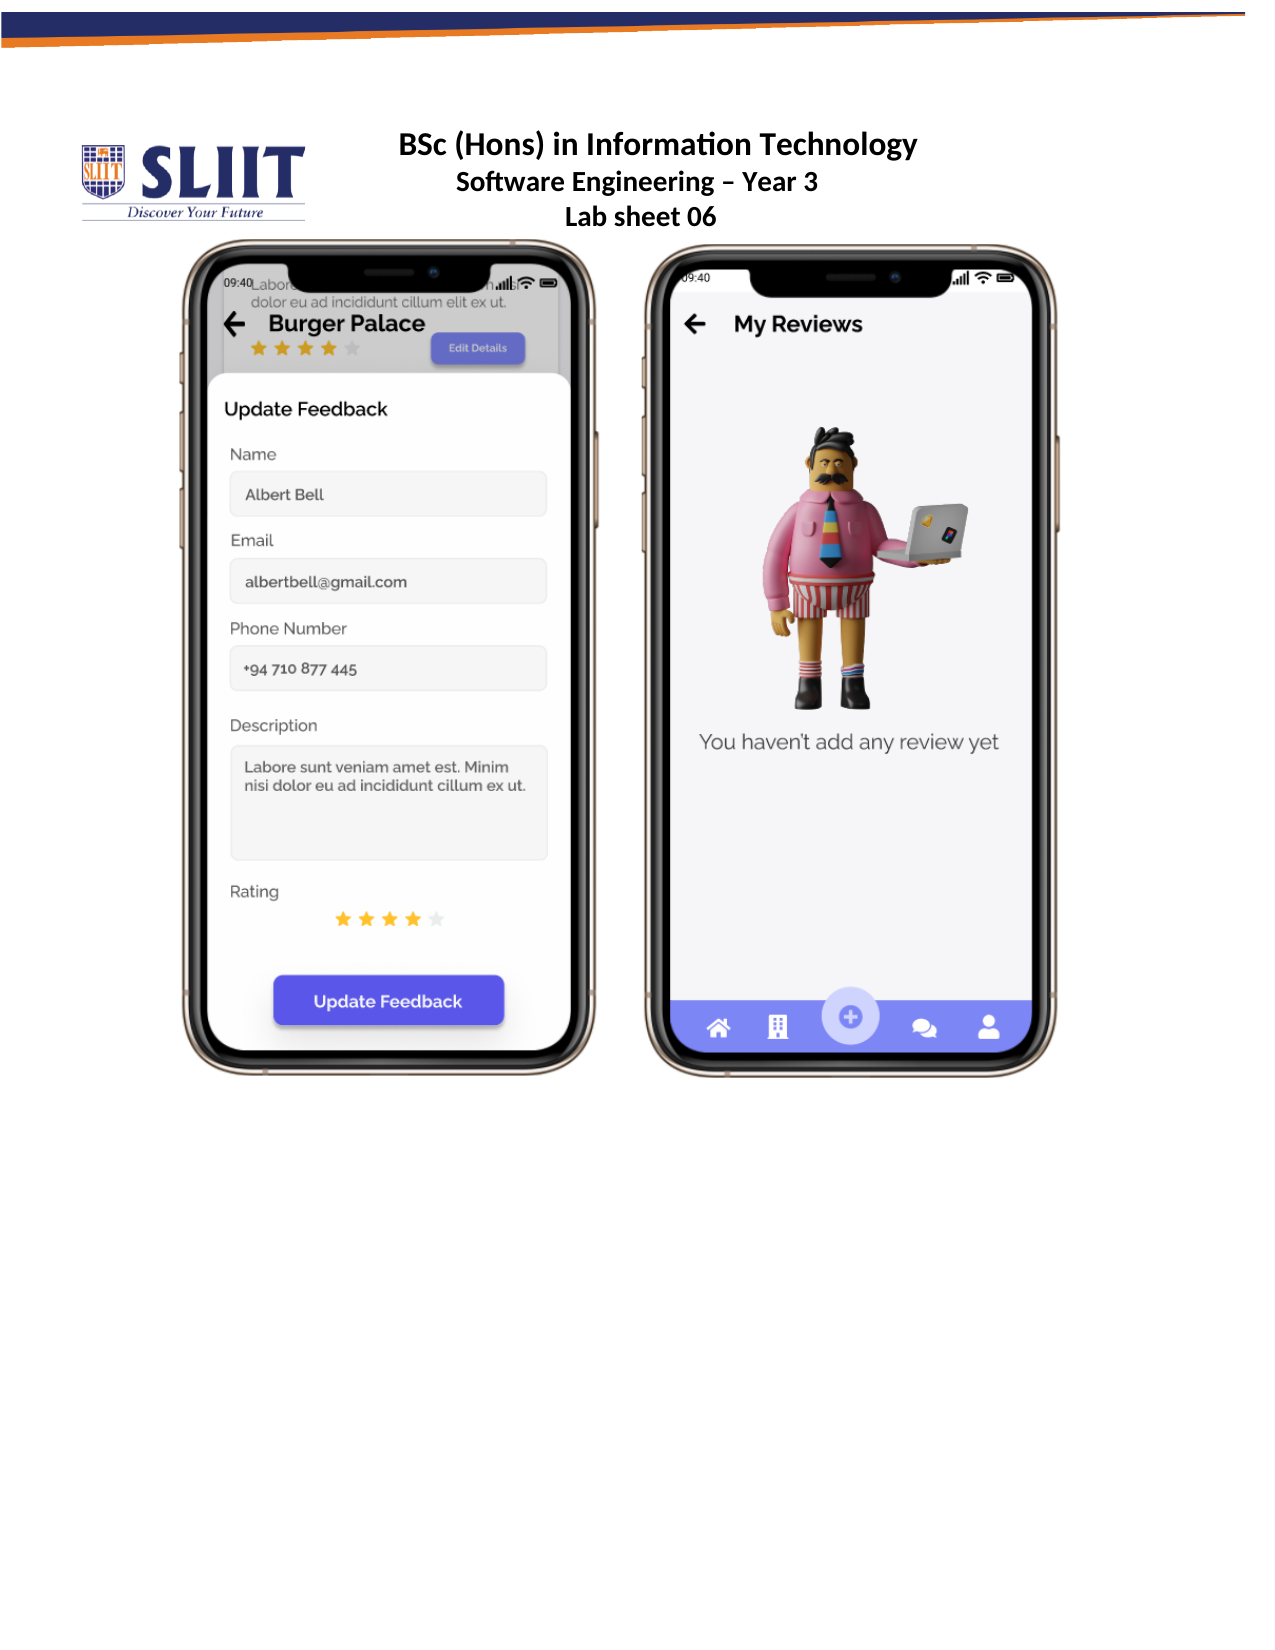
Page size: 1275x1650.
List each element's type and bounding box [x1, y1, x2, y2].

picture [81, 145, 306, 221]
picture [1, 12, 1246, 48]
picture [150, 233, 1067, 1082]
